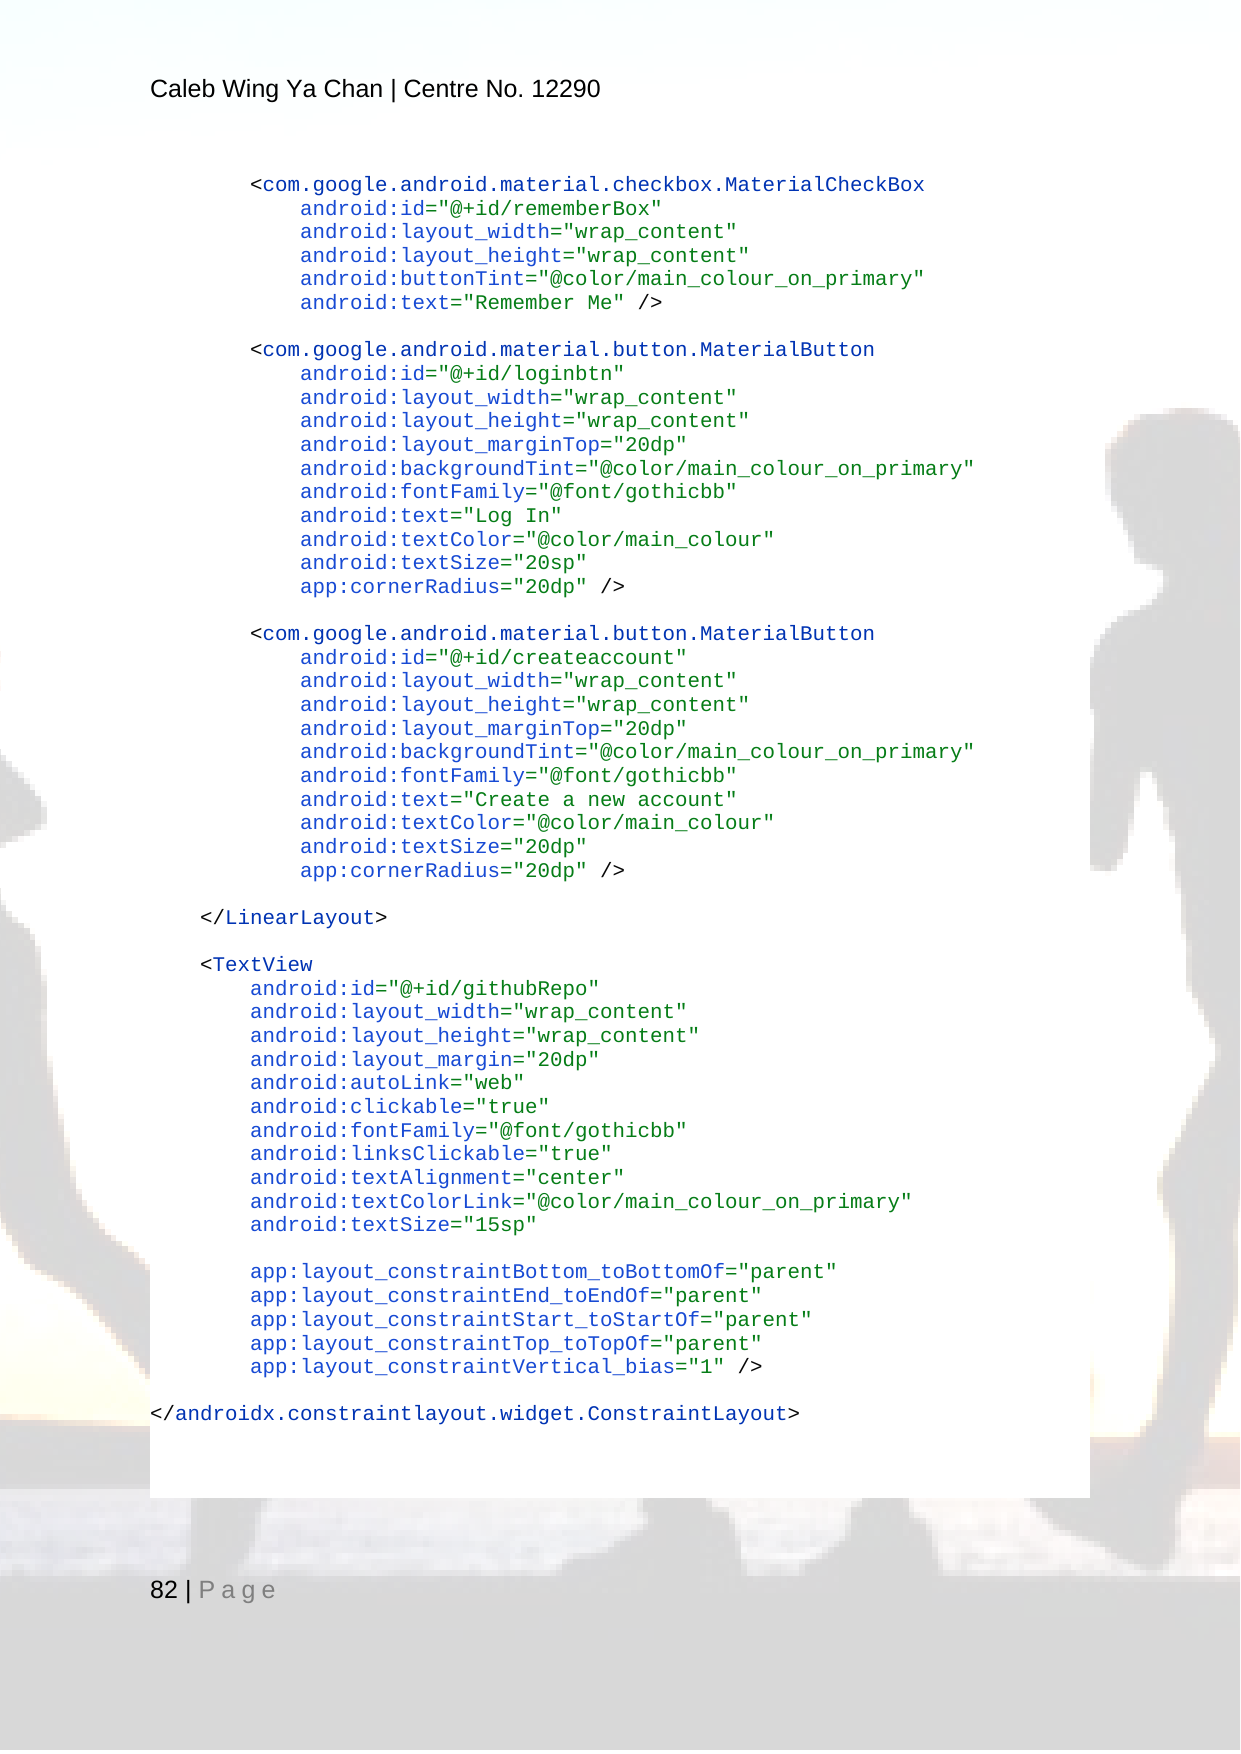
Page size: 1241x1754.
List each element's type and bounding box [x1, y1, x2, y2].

text [150, 150, 1090, 1427]
